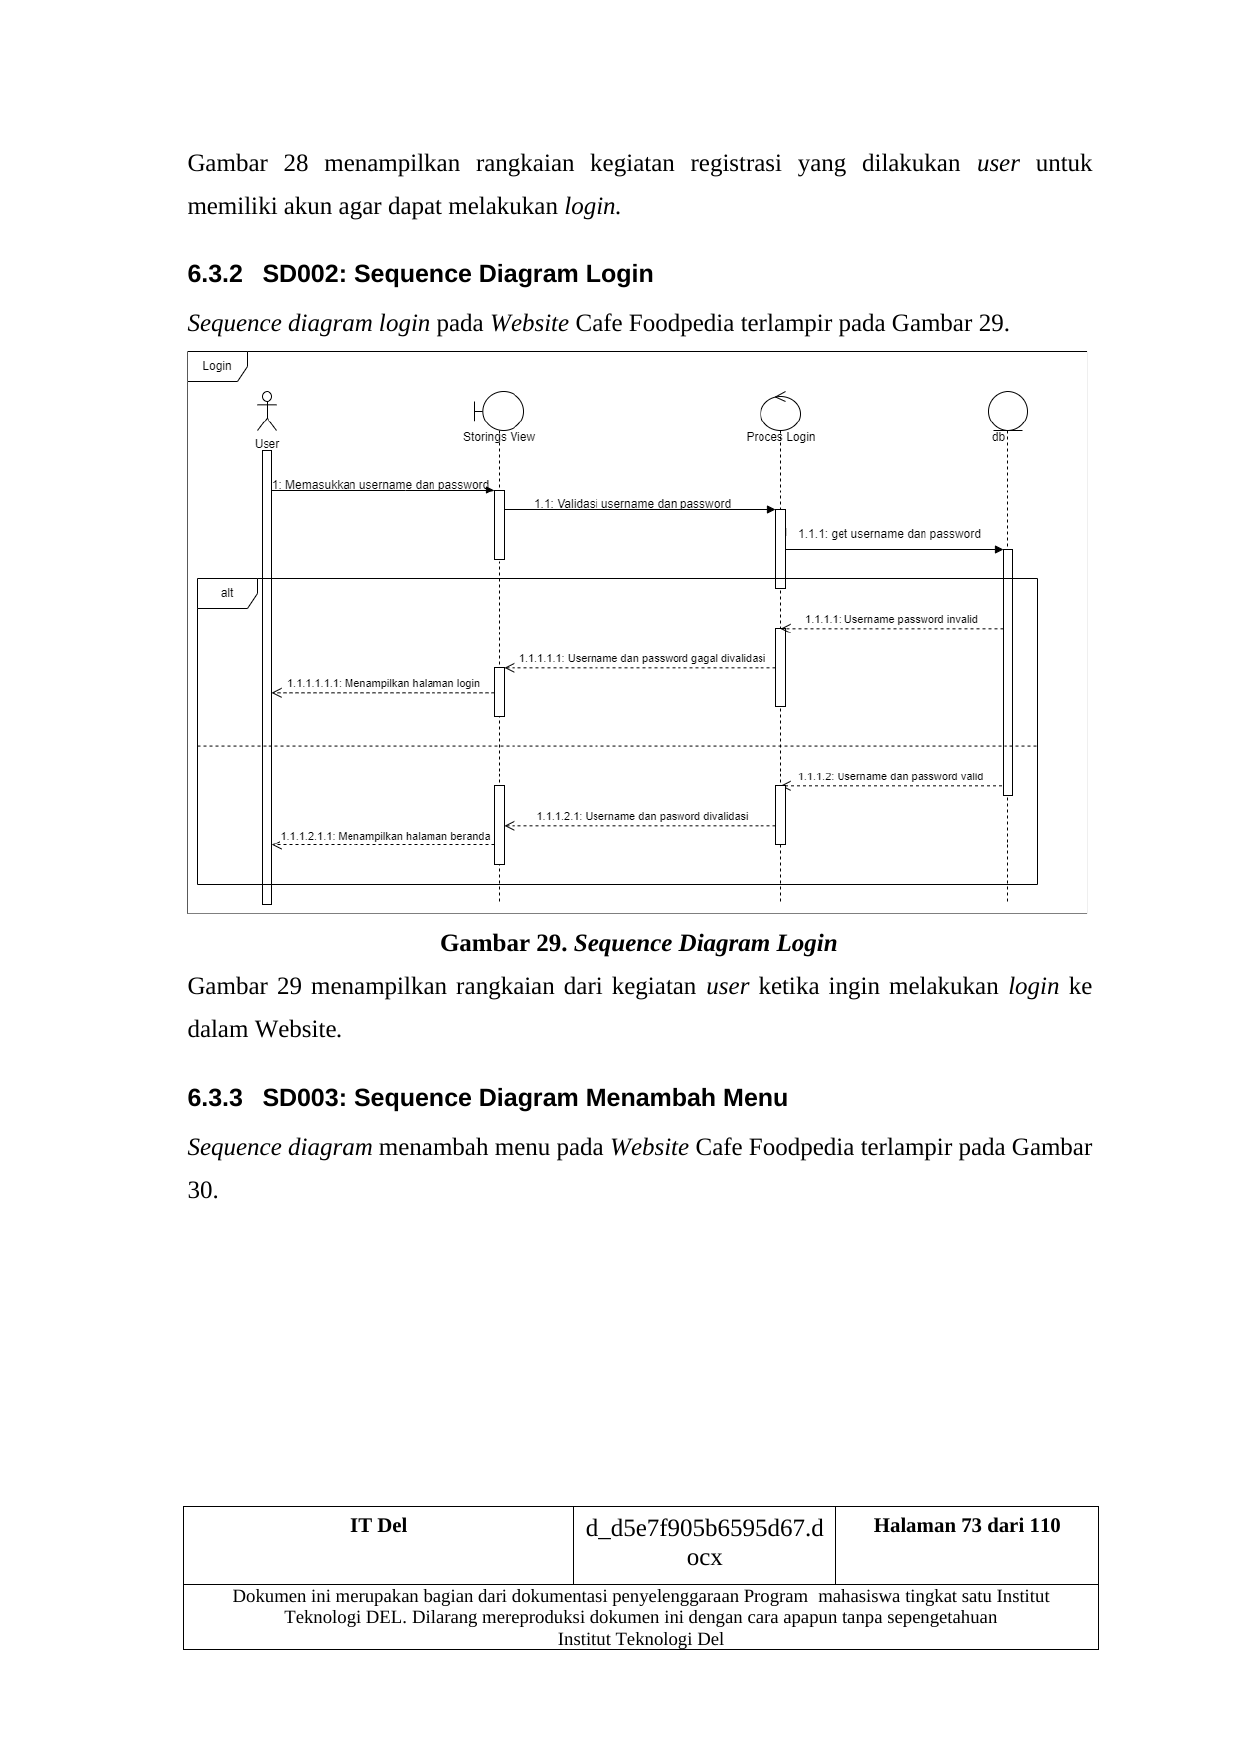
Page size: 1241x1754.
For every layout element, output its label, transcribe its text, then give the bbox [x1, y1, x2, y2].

picture [187, 351, 1088, 914]
text Gambar 29. Sequence Diagram Login [187, 928, 1092, 957]
text Sequence diagram menambah menu pada Website Cafe Foodpedia terlampir pada Gambar 30. [187, 1132, 1092, 1204]
subtitle SD002: Sequence Diagram Login [187, 259, 1092, 288]
text Sequence diagram login pada Website Cafe Foodpedia terlampir pada Gambar 29. [187, 308, 1092, 337]
text Gambar 29 menampilkan rangkaian dari kegiatan user ketika ingin melakukan login ke dalam Website. [187, 971, 1092, 1043]
text Gambar 28 menampilkan rangkaian kegiatan registrasi yang dilakukan user untuk memiliki akun agar dapat melakukan login. [187, 148, 1092, 219]
subtitle SD003: Sequence Diagram Menambah Menu [187, 1083, 1092, 1111]
